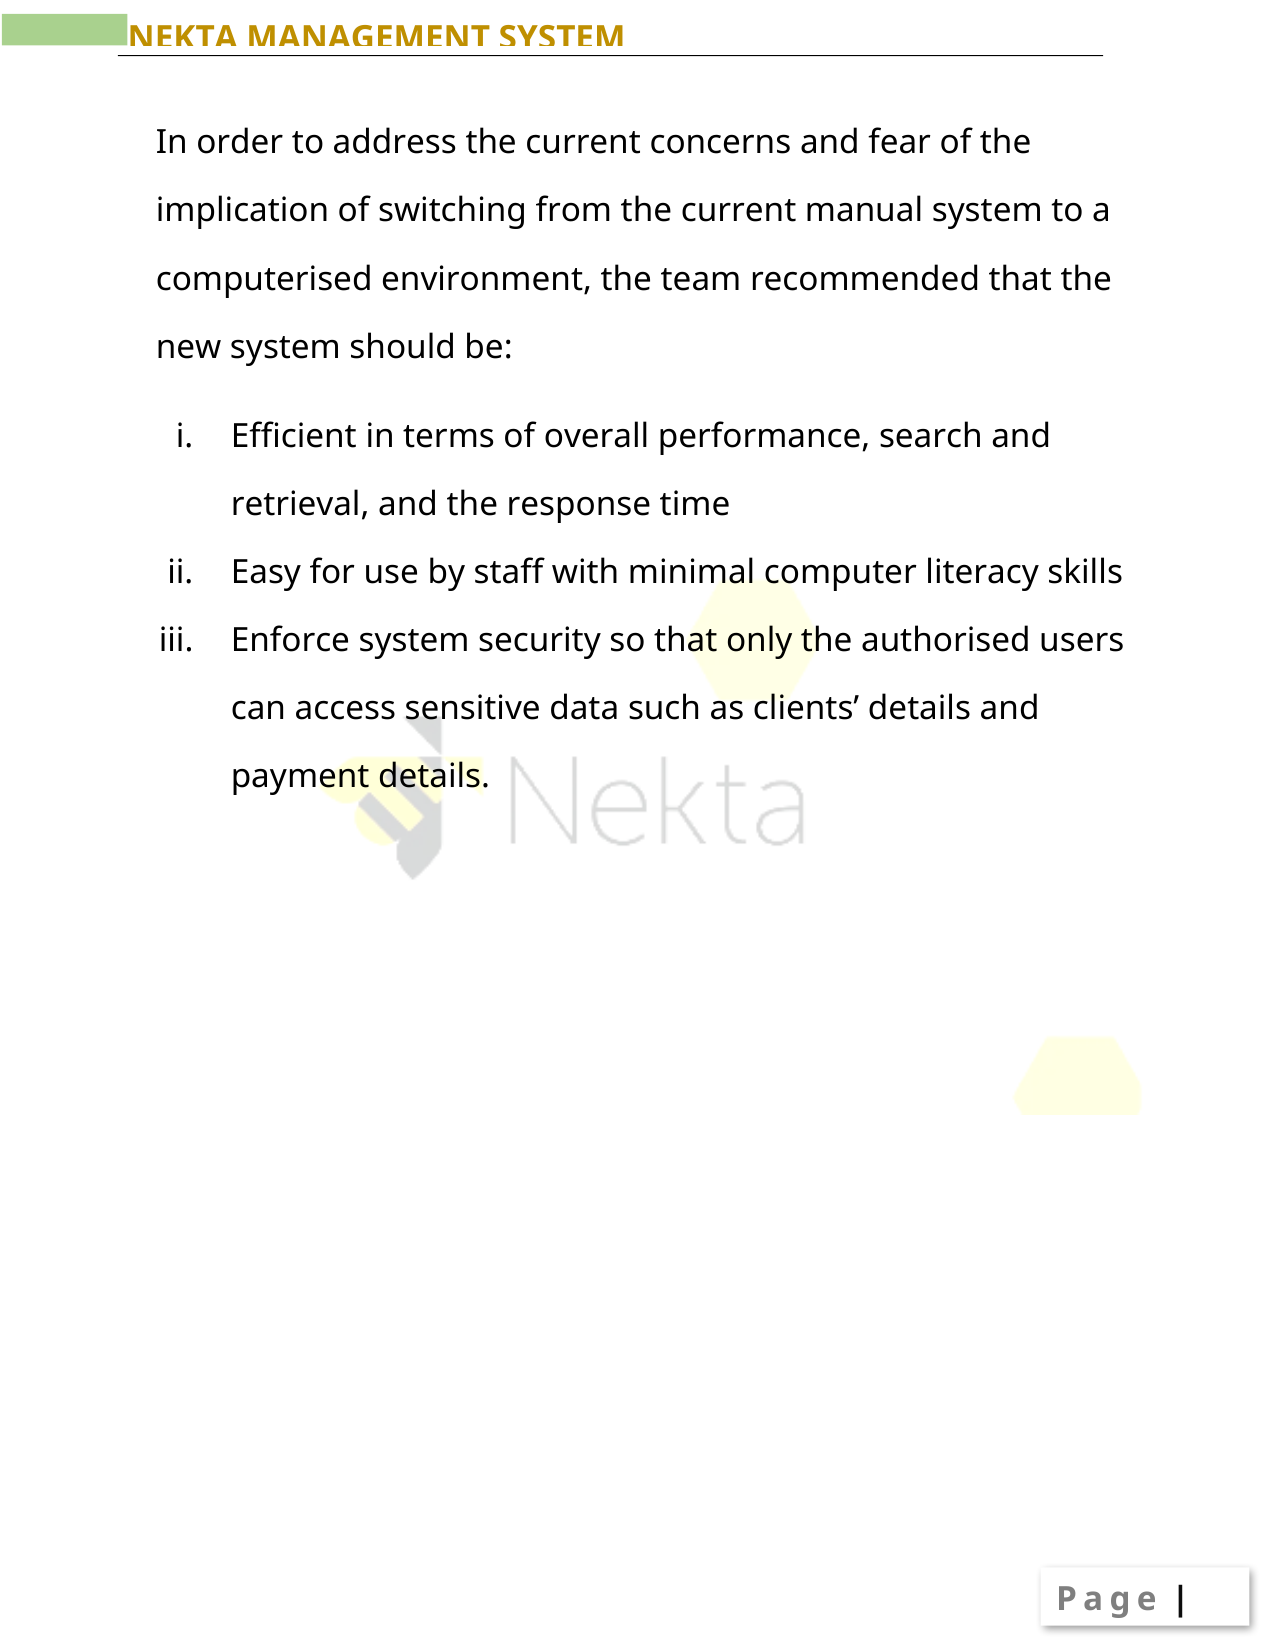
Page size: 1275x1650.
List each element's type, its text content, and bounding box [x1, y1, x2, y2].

list Efficient in terms of overall performance, search and retrieval, and the response time [193, 411, 1157, 525]
list Enforce system security so that only the authorised users can access sensitive data such as clients’ details and payment details. [193, 616, 1157, 797]
text In order to address the current concerns and fear of the implication of switching from the current manual system to a computerised environment, the team recommended that the new system should be: [156, 118, 1157, 368]
list Easy for use by staff with minimal computer literacy skills [193, 548, 1157, 593]
